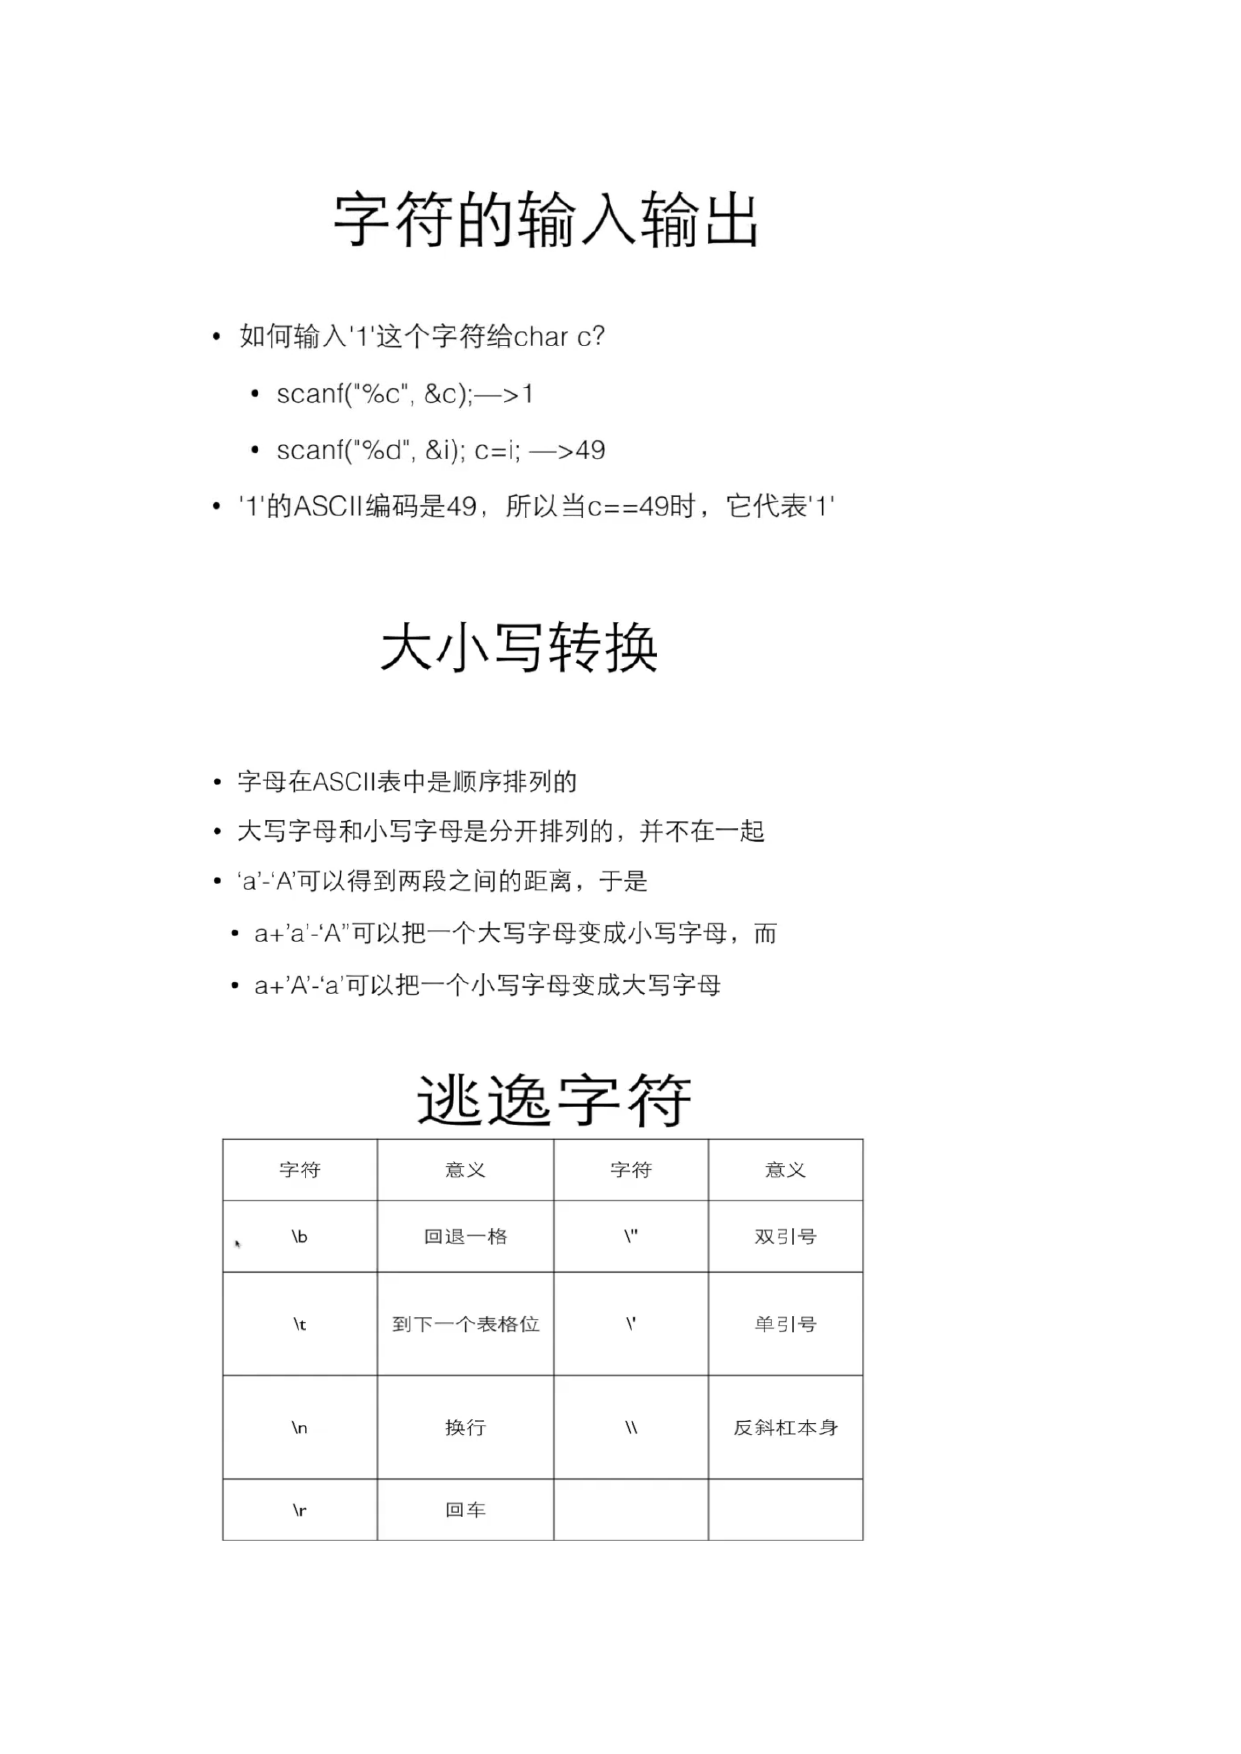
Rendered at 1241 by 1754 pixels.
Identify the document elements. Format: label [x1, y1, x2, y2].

picture [187, 1049, 920, 1550]
picture [187, 162, 905, 572]
picture [187, 605, 846, 1023]
